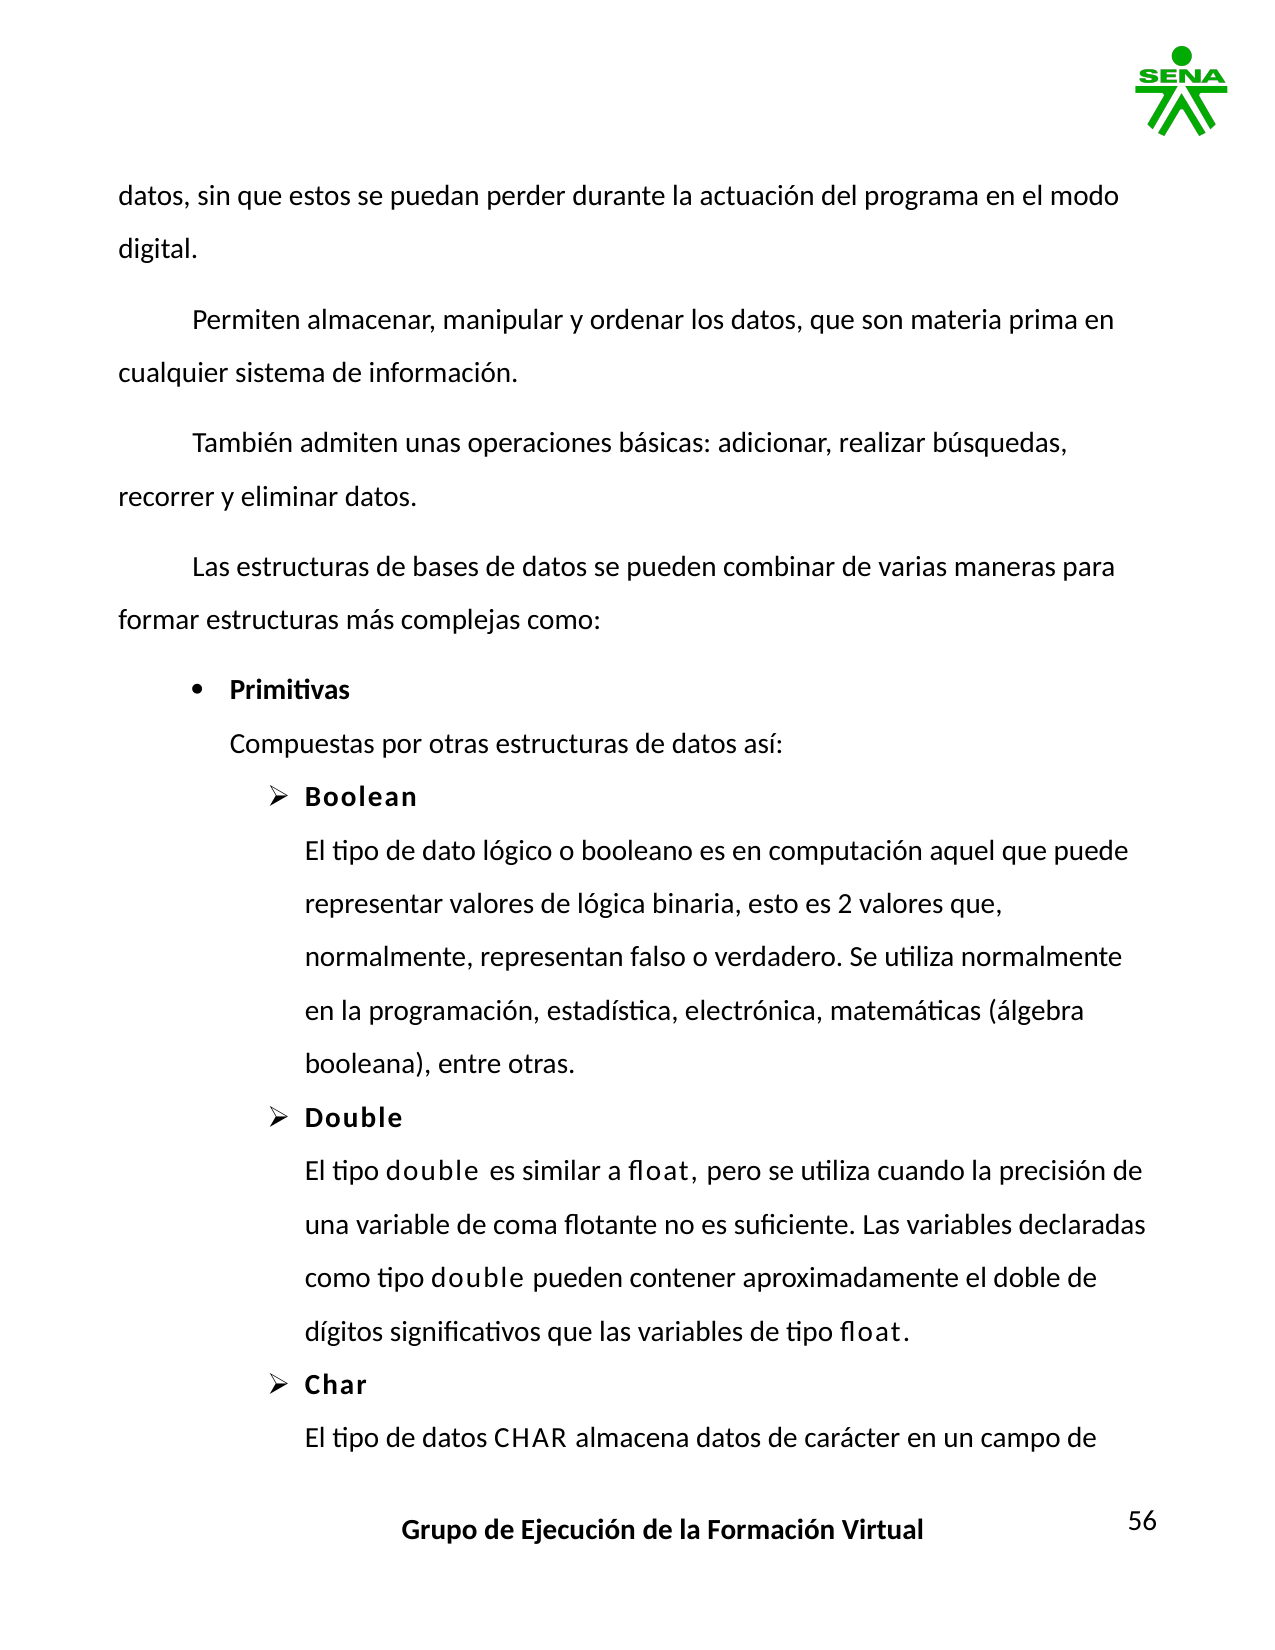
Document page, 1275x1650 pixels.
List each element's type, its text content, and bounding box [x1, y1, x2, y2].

picture [1135, 46, 1228, 136]
list Boolean El tipo de dato lógico o booleano es en computación aquel que puede representar valores de lógica binaria, esto es 2 valores que, normalmente, representan falso o verdadero. Se utiliza normalmente en la programación, estadística, electrónica, matemáticas (álgebra booleana), entre otras. [267, 778, 1157, 1081]
text También admiten unas operaciones básicas: adicionar, realizar búsquedas, recorrer y eliminar datos. [118, 424, 1157, 513]
text Permiten almacenar, manipular y ordenar los datos, que son materia prima en cualquier sistema de información. [118, 301, 1157, 390]
list Primitivas Compuestas por otras estructuras de datos así: [192, 671, 1157, 760]
text Las estructuras de bases de datos se pueden combinar de varias maneras para formar estructuras más complejas como: [118, 548, 1157, 637]
list Double El tipo double es similar a float, pero se utiliza cuando la precisión de una variable de coma flotante no es suficiente. Las variables declaradas como tipo double pueden contener aproximadamente el doble de dígitos significativos que las variables de tipo float. [267, 1099, 1157, 1348]
